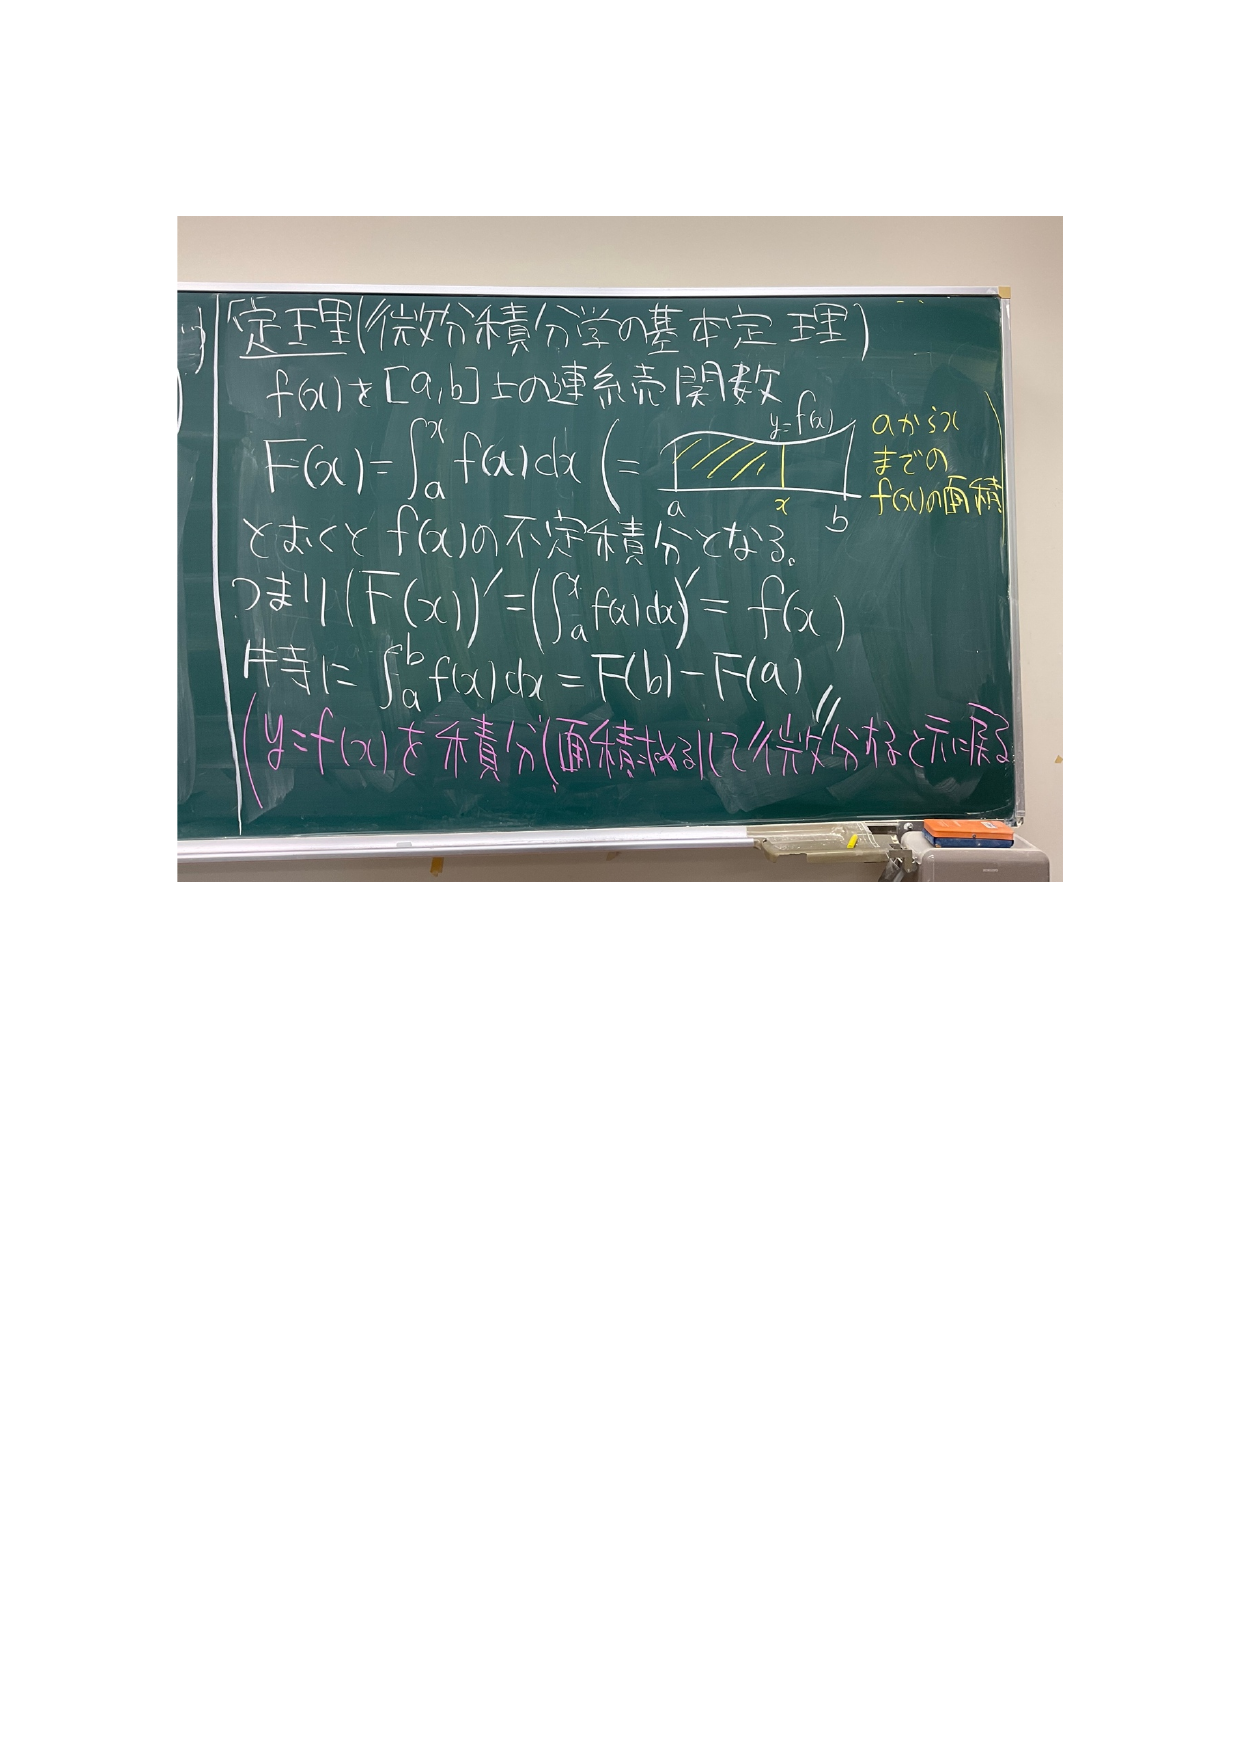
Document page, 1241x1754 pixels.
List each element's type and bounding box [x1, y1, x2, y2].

picture [177, 216, 1063, 882]
